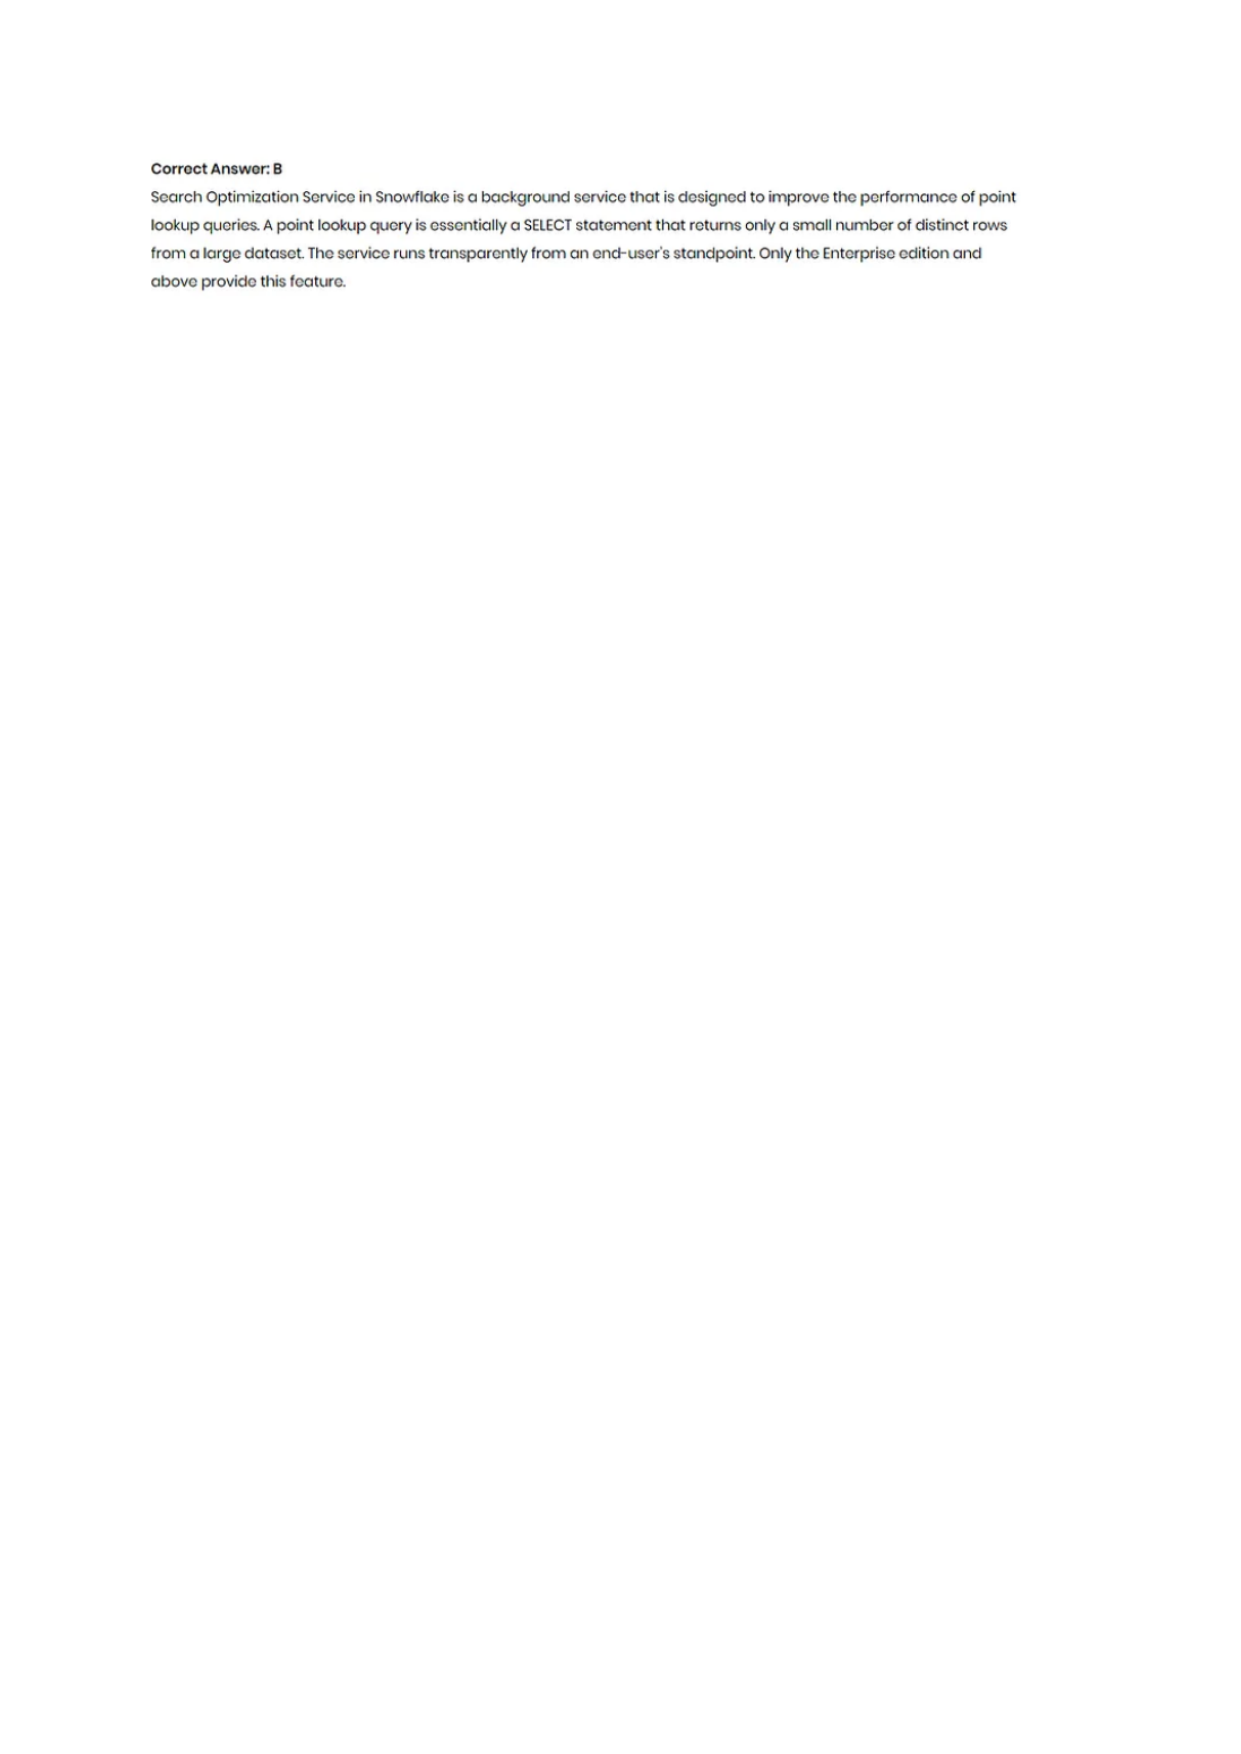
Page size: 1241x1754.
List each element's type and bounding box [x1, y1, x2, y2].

picture [150, 150, 1091, 372]
